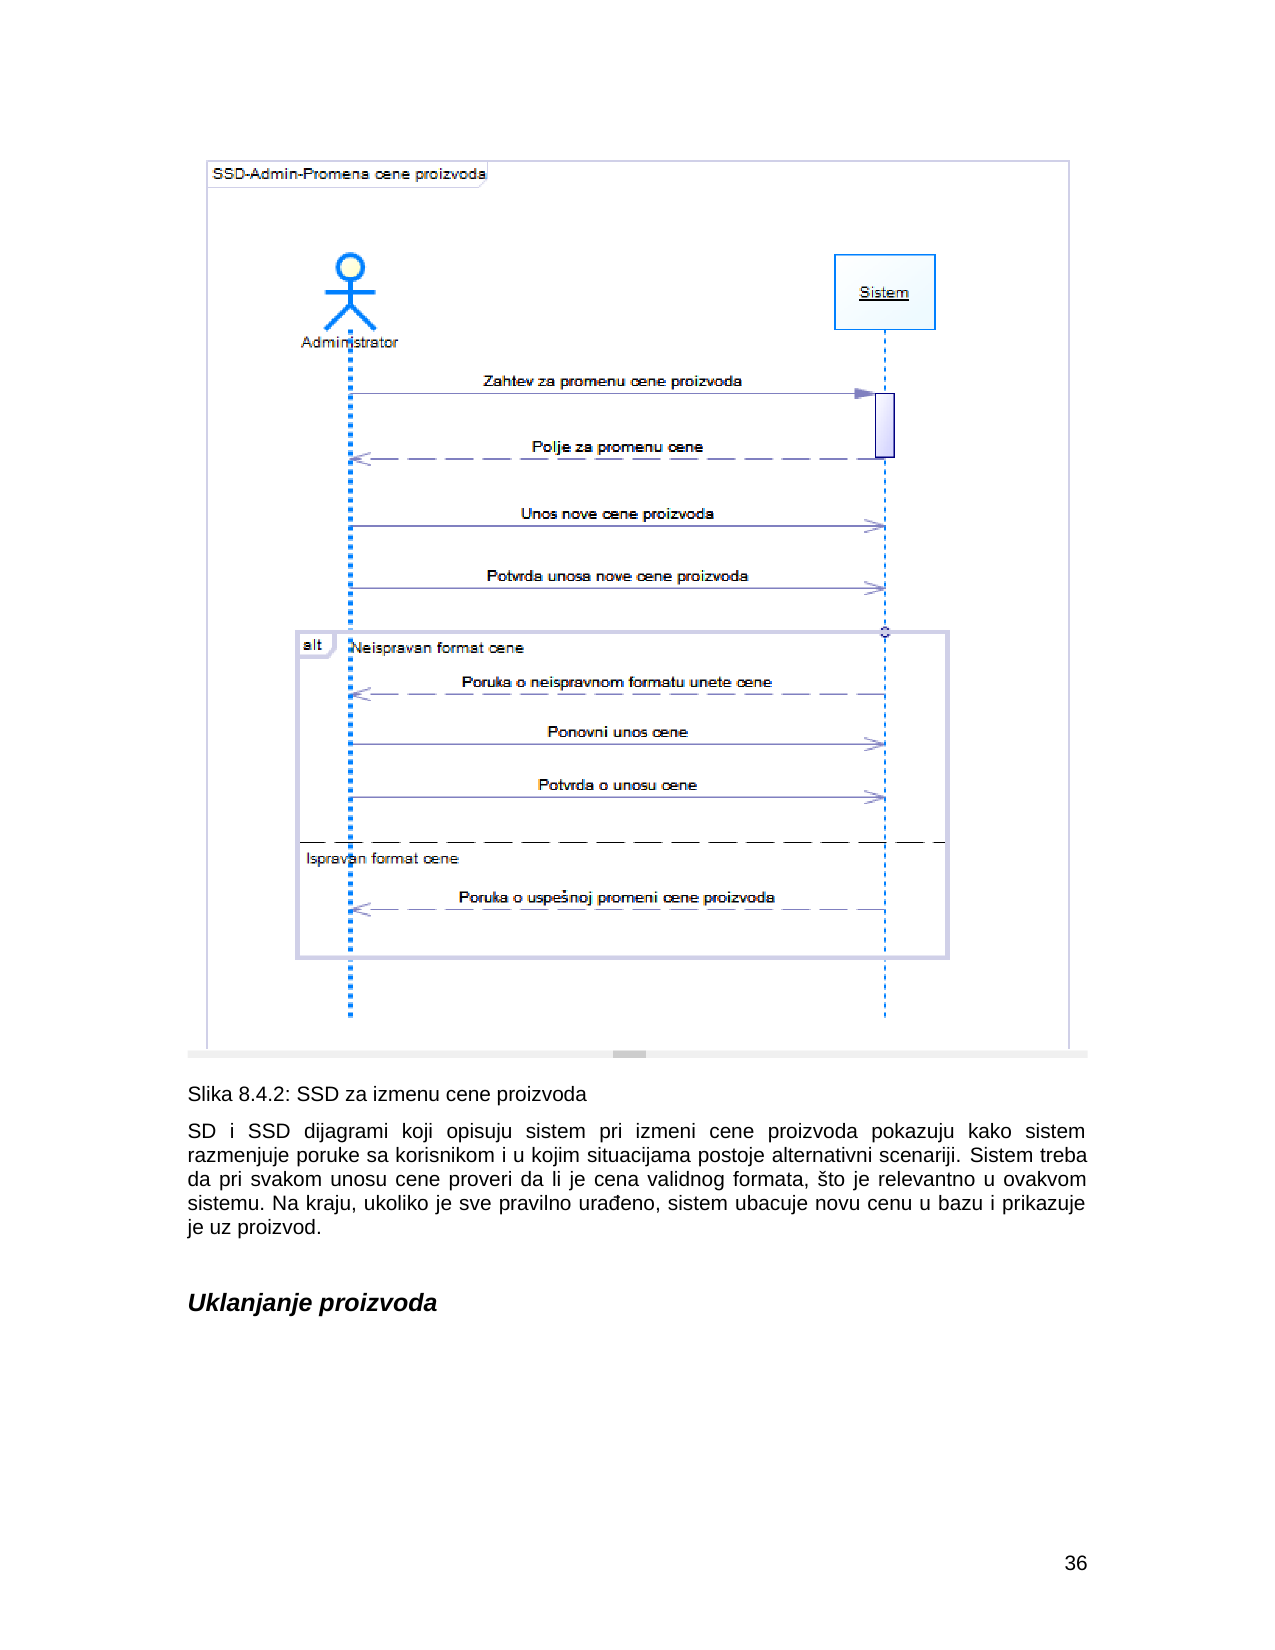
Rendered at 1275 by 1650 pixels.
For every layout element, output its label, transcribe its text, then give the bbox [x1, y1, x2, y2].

text Slika 8.4.2: SSD za izmenu cene proizvoda [187, 1082, 1087, 1106]
picture [187, 150, 1088, 1058]
text Uklanjanje proizvoda [187, 1287, 1087, 1316]
text SD i SSD dijagrami koji opisuju sistem pri izmeni cene proizvoda pokazuju kako sistem razmenjuje poruke sa korisnikom i u kojim situacijama postoje alternativni scenariji. Sistem treba da pri svakom unosu cene proveri da li je cena validnog formata, što je relevantno u ovakvom sistemu. Na kraju, ukoliko je sve pravilno urađeno, sistem ubacuje novu cenu u bazu i prikazuje je uz proizvod. [187, 1119, 1087, 1238]
